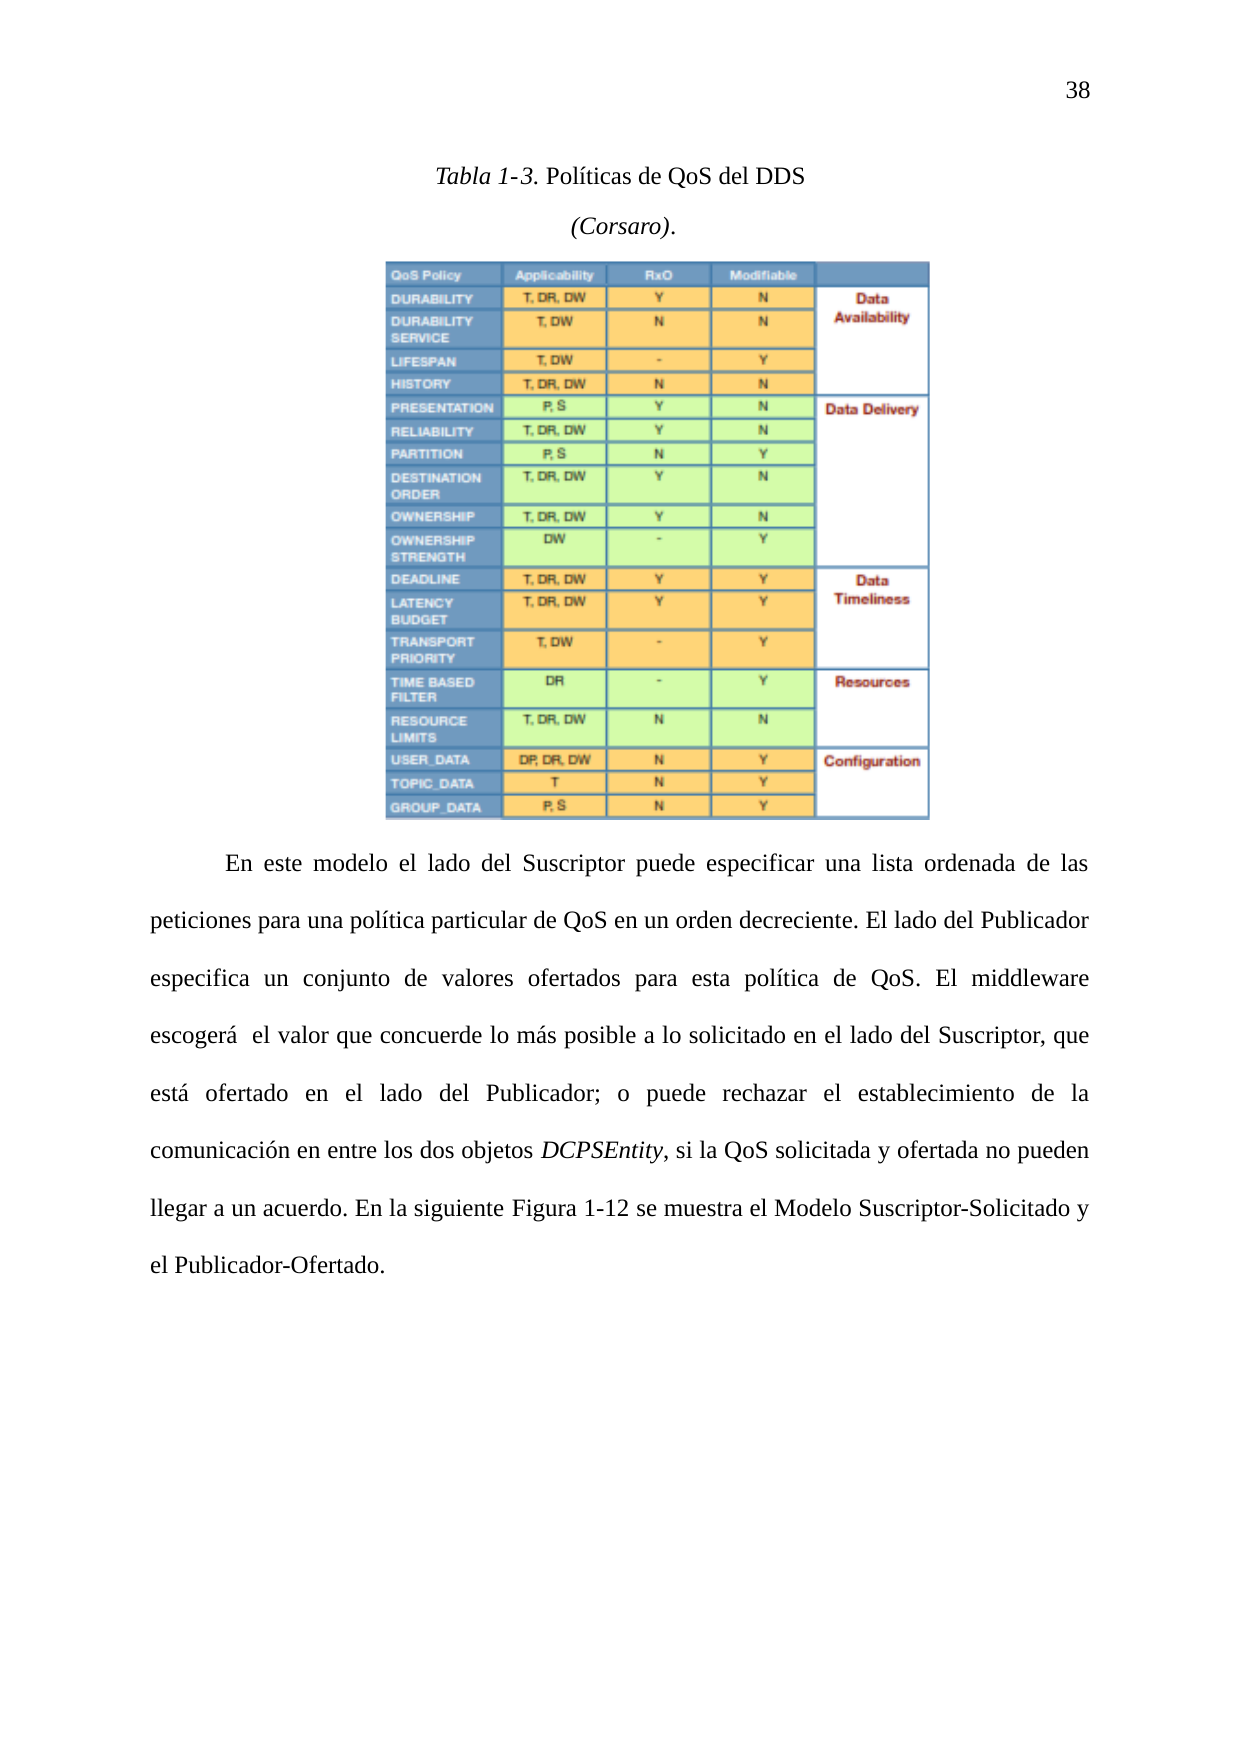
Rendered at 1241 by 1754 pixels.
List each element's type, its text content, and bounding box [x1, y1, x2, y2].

text Tabla 1-3. Políticas de QoS del DDS [150, 161, 1090, 190]
text En este modelo el lado del Suscriptor puede especificar una lista ordenada de las peticiones para una política particular de QoS en un orden decreciente. El lado del Publicador especifica un conjunto de valores ofertados para esta política de QoS. El middleware escogerá el valor que concuerde lo más posible a lo solicitado en el lado del Suscriptor, que está ofertado en el lado del Publicador; o puede rechazar el establecimiento de la comunicación en entre los dos objetos DCPSEntity, si la QoS solicitada y ofertada no pueden llegar a un acuerdo. En la siguiente Figura 1-12 se muestra el Modelo Suscriptor-Solicitado y el Publicador-Ofertado. [150, 848, 1090, 1279]
text . [150, 211, 1090, 239]
